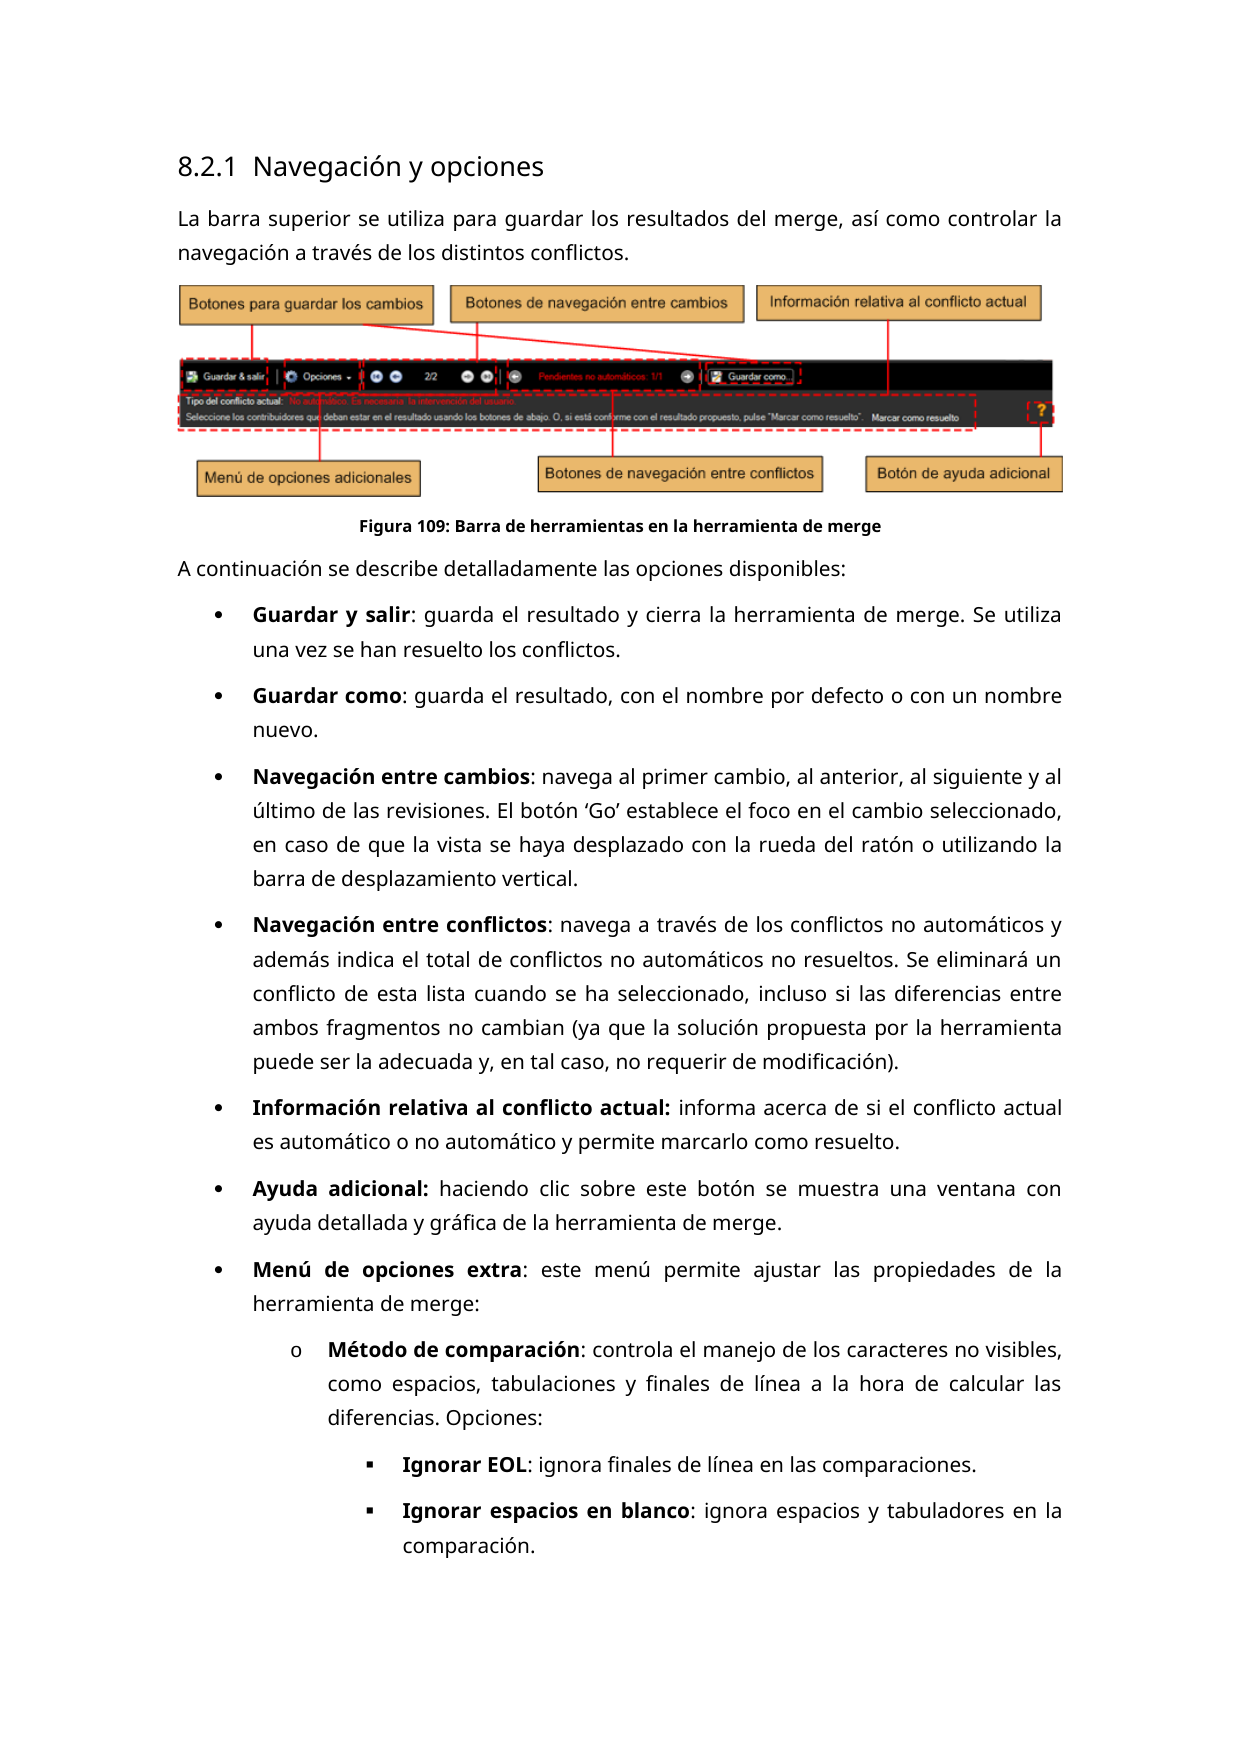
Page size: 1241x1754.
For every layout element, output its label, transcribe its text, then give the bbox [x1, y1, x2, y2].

list Navegación entre cambios: navega al primer cambio, al anterior, al siguiente y al último de las revisiones. El botón ‘Go’ establece el foco en el cambio seleccionado, en caso de que la vista se haya desplazado con la rueda del ratón o utilizando la barra de desplazamiento vertical. [215, 762, 1063, 892]
text Figura 109: Barra de herramientas en la herramienta de merge [177, 514, 1063, 537]
list Ignorar espacios en blanco: ignora espacios y tabuladores en la comparación. [365, 1497, 1063, 1559]
text A continuación se describe detalladamente las opciones disponibles: [177, 554, 1063, 582]
picture [177, 285, 1063, 497]
list Guardar y salir: guarda el resultado y cierra la herramienta de merge. Se utiliza una vez se han resuelto los conflictos. [215, 601, 1063, 663]
list Información relativa al conflicto actual: informa acerca de si el conflicto actual es automático o no automático y permite marcarlo como resuelto. [215, 1093, 1063, 1156]
text La barra superior se utiliza para guardar los resultados del merge, así como controlar la navegación a través de los distintos conflictos. [177, 204, 1063, 267]
list Ignorar EOL: ignora finales de línea en las comparaciones. [365, 1450, 1063, 1478]
list Método de comparación: controla el manejo de los caracteres no visibles, como espacios, tabulaciones y finales de línea a la hora de calcular las diferencias. Opciones: [290, 1335, 1063, 1432]
list Guardar como: guarda el resultado, con el nombre por defecto o con un nombre nuevo. [215, 681, 1063, 744]
list Ayuda adicional: haciendo clic sobre este botón se muestra una ventana con ayuda detallada y gráfica de la herramienta de merge. [215, 1174, 1063, 1237]
subtitle Navegación y opciones [177, 148, 1063, 184]
list Navegación entre conflictos: navega a través de los conflictos no automáticos y además indica el total de conflictos no automáticos no resueltos. Se eliminará un conflicto de esta lista cuando se ha seleccionado, incluso si las diferencias entre ambos fragmentos no cambian (ya que la solución propuesta por la herramienta puede ser la adecuada y, en tal caso, no requerir de modificación). [215, 911, 1063, 1075]
list Menú de opciones extra: este menú permite ajustar las propiedades de la herramienta de merge: [215, 1255, 1063, 1317]
